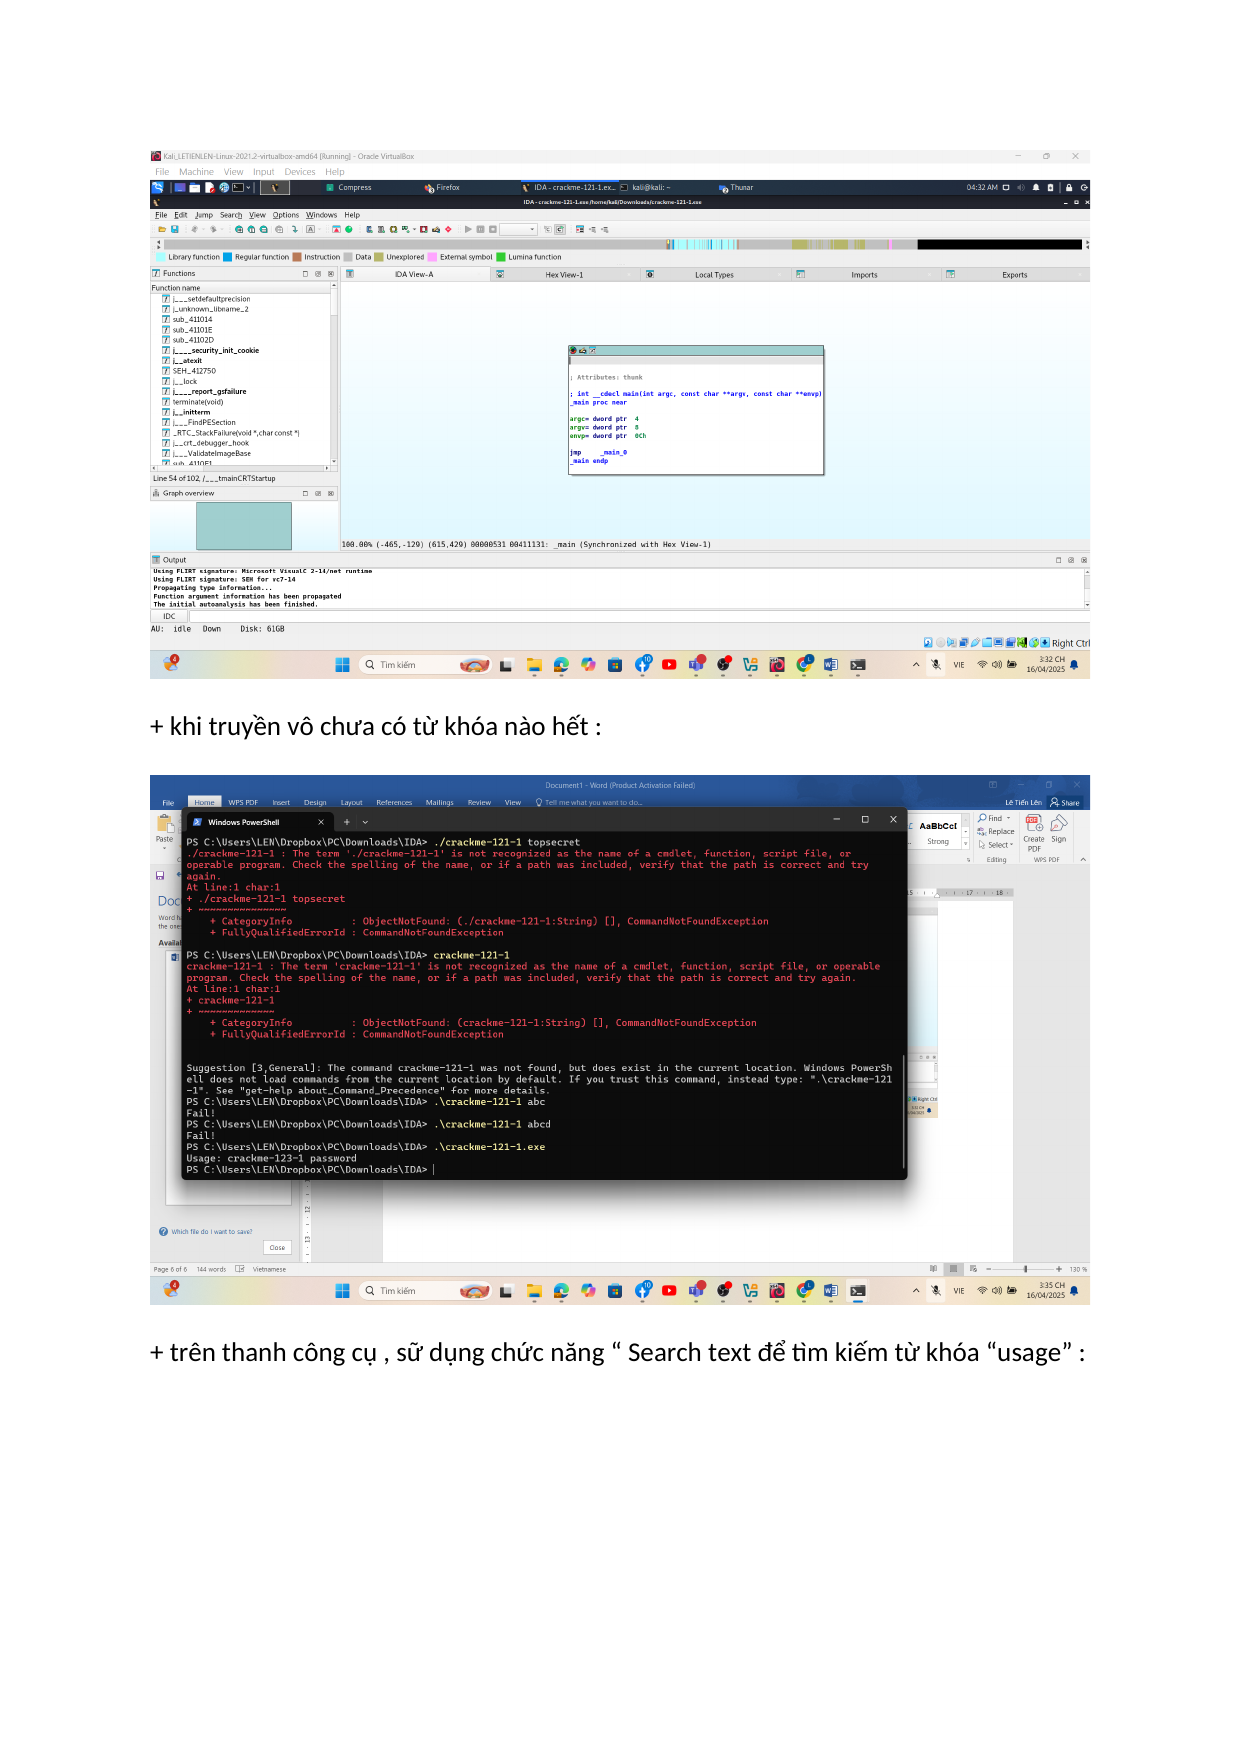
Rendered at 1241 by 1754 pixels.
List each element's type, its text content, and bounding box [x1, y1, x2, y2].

text + khi truyền vô chưa có từ khóa nào hết : [150, 709, 1090, 742]
picture [150, 775, 1091, 1305]
picture [150, 150, 1091, 679]
text + trên thanh công cụ , sữ dụng chức năng “ Search text để tìm kiếm từ khóa “usage” : [150, 1335, 1090, 1368]
